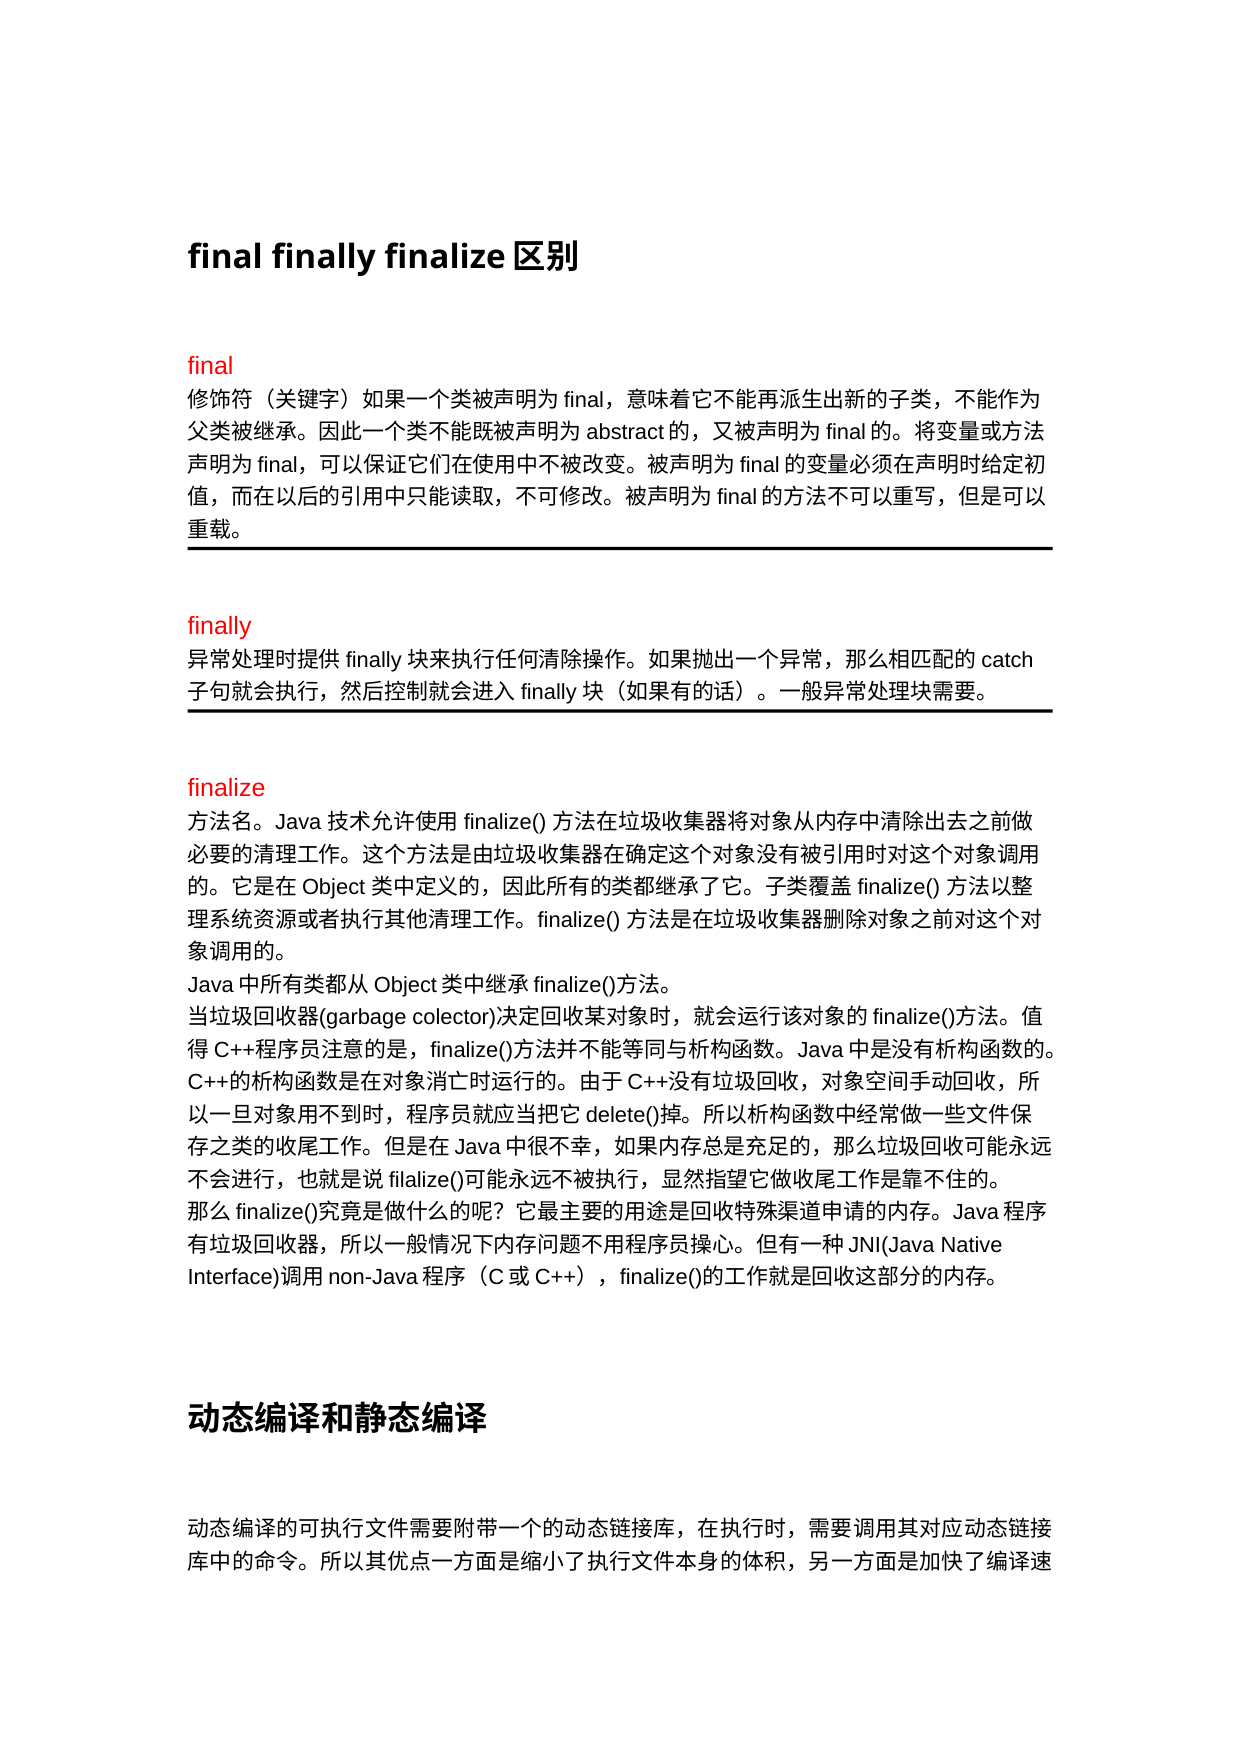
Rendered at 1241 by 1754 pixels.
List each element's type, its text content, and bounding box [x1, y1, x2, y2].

subtitle 动态编译和静态编译 [187, 1383, 1053, 1448]
text 异常处理时提供 finally 块来执行任何清除操作。如果抛出一个异常，那么相匹配的 catch 子句就会执行，然后控制就会进入 finally 块（如果有的话）。一般异常处理块需要。 [187, 641, 1053, 706]
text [187, 1511, 1053, 1576]
text 方法名。Java 技术允许使用 finalize() 方法在垃圾收集器将对象从内存中清除出去之前做必要的清理工作。这个方法是由垃圾收集器在确定这个对象没有被引用时对这个对象调用的。它是在 Object 类中定义的，因此所有的类都继承了它。子类覆盖 finalize() 方法以整理系统资源或者执行其他清理工作。finalize() 方法是在垃圾收集器删除对象之前对这个对象调用的。 [187, 804, 1053, 966]
text 当垃圾回收器(garbage colector)决定回收某对象时，就会运行该对象的finalize()方法。值得C++程序员注意的是，finalize()方法并不能等同与析构函数。Java中是没有析构函数的。C++的析构函数是在对象消亡时运行的。由于C++没有垃圾回收，对象空间手动回收，所以一旦对象用不到时，程序员就应当把它delete()掉。所以析构函数中经常做一些文件保存之类的收尾工作。但是在Java中很不幸，如果内存总是充足的，那么垃圾回收可能永远不会进行，也就是说filalize()可能永远不被执行，显然指望它做收尾工作是靠不住的。 [187, 999, 1053, 1194]
text 那么finalize()究竟是做什么的呢？它最主要的用途是回收特殊渠道申请的内存。Java程序有垃圾回收器，所以一般情况下内存问题不用程序员操心。但有一种JNI(Java Native Interface)调用non-Java程序（C或C++），finalize()的工作就是回收这部分的内存。 [187, 1194, 1053, 1291]
subtitle final finally finalize区别 [187, 222, 1053, 287]
text Java中所有类都从Object类中继承finalize()方法。 [187, 966, 1053, 999]
text finally [187, 609, 1053, 641]
text 修饰符（关键字）如果一个类被声明为final，意味着它不能再派生出新的子类，不能作为父类被继承。因此一个类不能既被声明为 abstract的，又被声明为final的。将变量或方法声明为final，可以保证它们在使用中不被改变。被声明为final的变量必须在声明时给定初值，而在以后的引用中只能读取，不可修改。被声明为final的方法不可以重写，但是可以重载。 [187, 381, 1053, 544]
text final [187, 349, 1053, 381]
text finalize [187, 771, 1053, 804]
